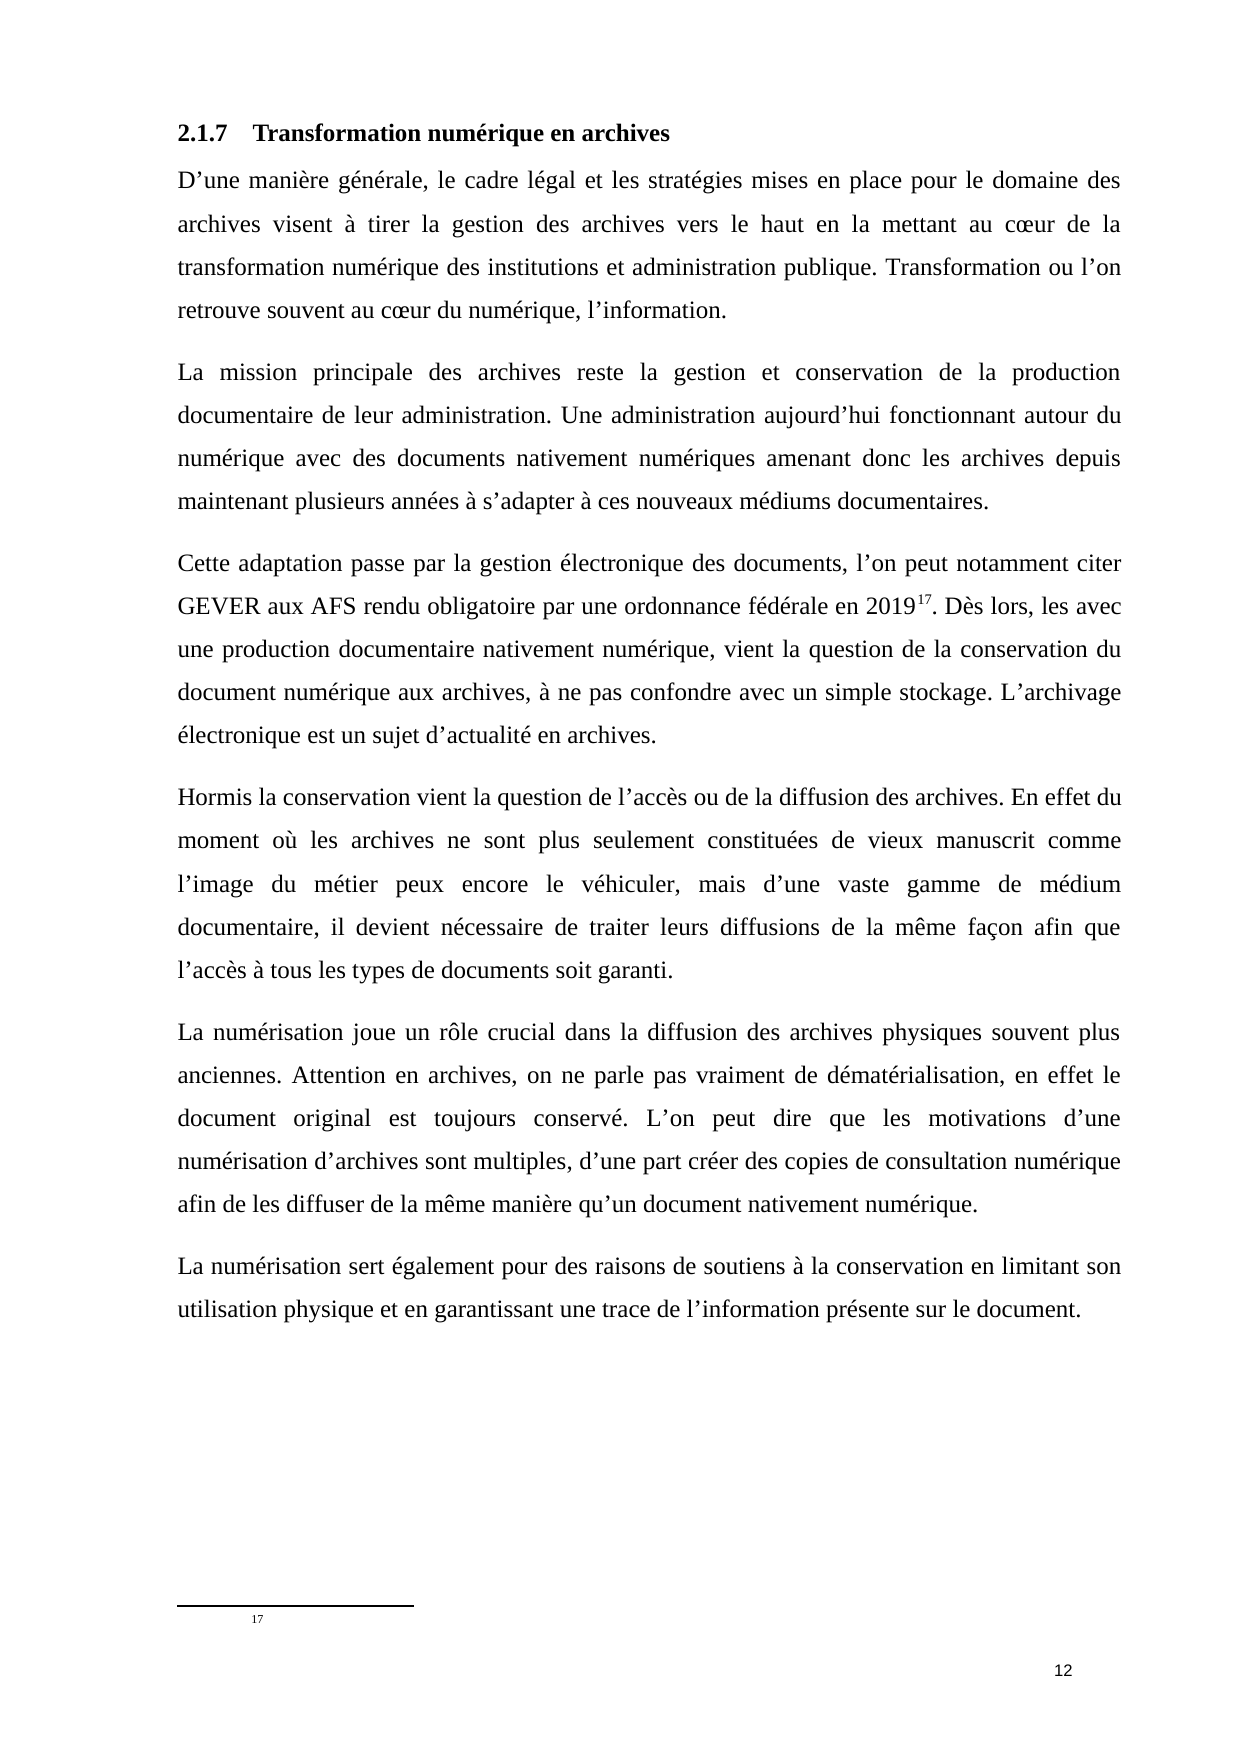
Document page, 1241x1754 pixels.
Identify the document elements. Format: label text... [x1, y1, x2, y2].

subtitle Transformation numérique en archives [177, 118, 1122, 147]
text D’une manière générale, le cadre légal et les stratégies mises en place pour le domaine des archives visent à tirer la gestion des archives vers le haut en la mettant au cœur de la transformation numérique des institutions et administration publique. Transformation ou l’on retrouve souvent au cœur du numérique, l’information. [177, 166, 1122, 324]
text La mission principale des archives reste la gestion et conservation de la production documentaire de leur administration. Une administration aujourd’hui fonctionnant autour du numérique avec des documents nativement numériques amenant donc les archives depuis maintenant plusieurs années à s’adapter à ces nouveaux médiums documentaires. [177, 357, 1122, 515]
text La numérisation sert également pour des raisons de soutiens à la conservation en limitant son utilisation physique et en garantissant une trace de l’information présente sur le document. [177, 1251, 1122, 1323]
text Cette adaptation passe par la gestion électronique des documents, l’on peut notamment citer GEVER aux AFS rendu obligatoire par une ordonnance fédérale en 2019. Dès lors, les avec une production documentaire nativement numérique, vient la question de la conservation du document numérique aux archives, à ne pas confondre avec un simple stockage. L’archivage électronique est un sujet d’actualité en archives. [177, 548, 1122, 749]
text Hormis la conservation vient la question de l’accès ou de la diffusion des archives. En effet du moment où les archives ne sont plus seulement constituées de vieux manuscrit comme l’image du métier peux encore le véhiculer, mais d’une vaste gamme de médium documentaire, il devient nécessaire de traiter leurs diffusions de la même façon afin que l’accès à tous les types de documents soit garanti. [177, 782, 1122, 984]
text La numérisation joue un rôle crucial dans la diffusion des archives physiques souvent plus anciennes. Attention en archives, on ne parle pas vraiment de dématérialisation, en effet le document original est toujours conservé. L’on peut dire que les motivations d’une numérisation d’archives sont multiples, d’une part créer des copies de consultation numérique afin de les diffuser de la même manière qu’un document nativement numérique. [177, 1017, 1122, 1218]
